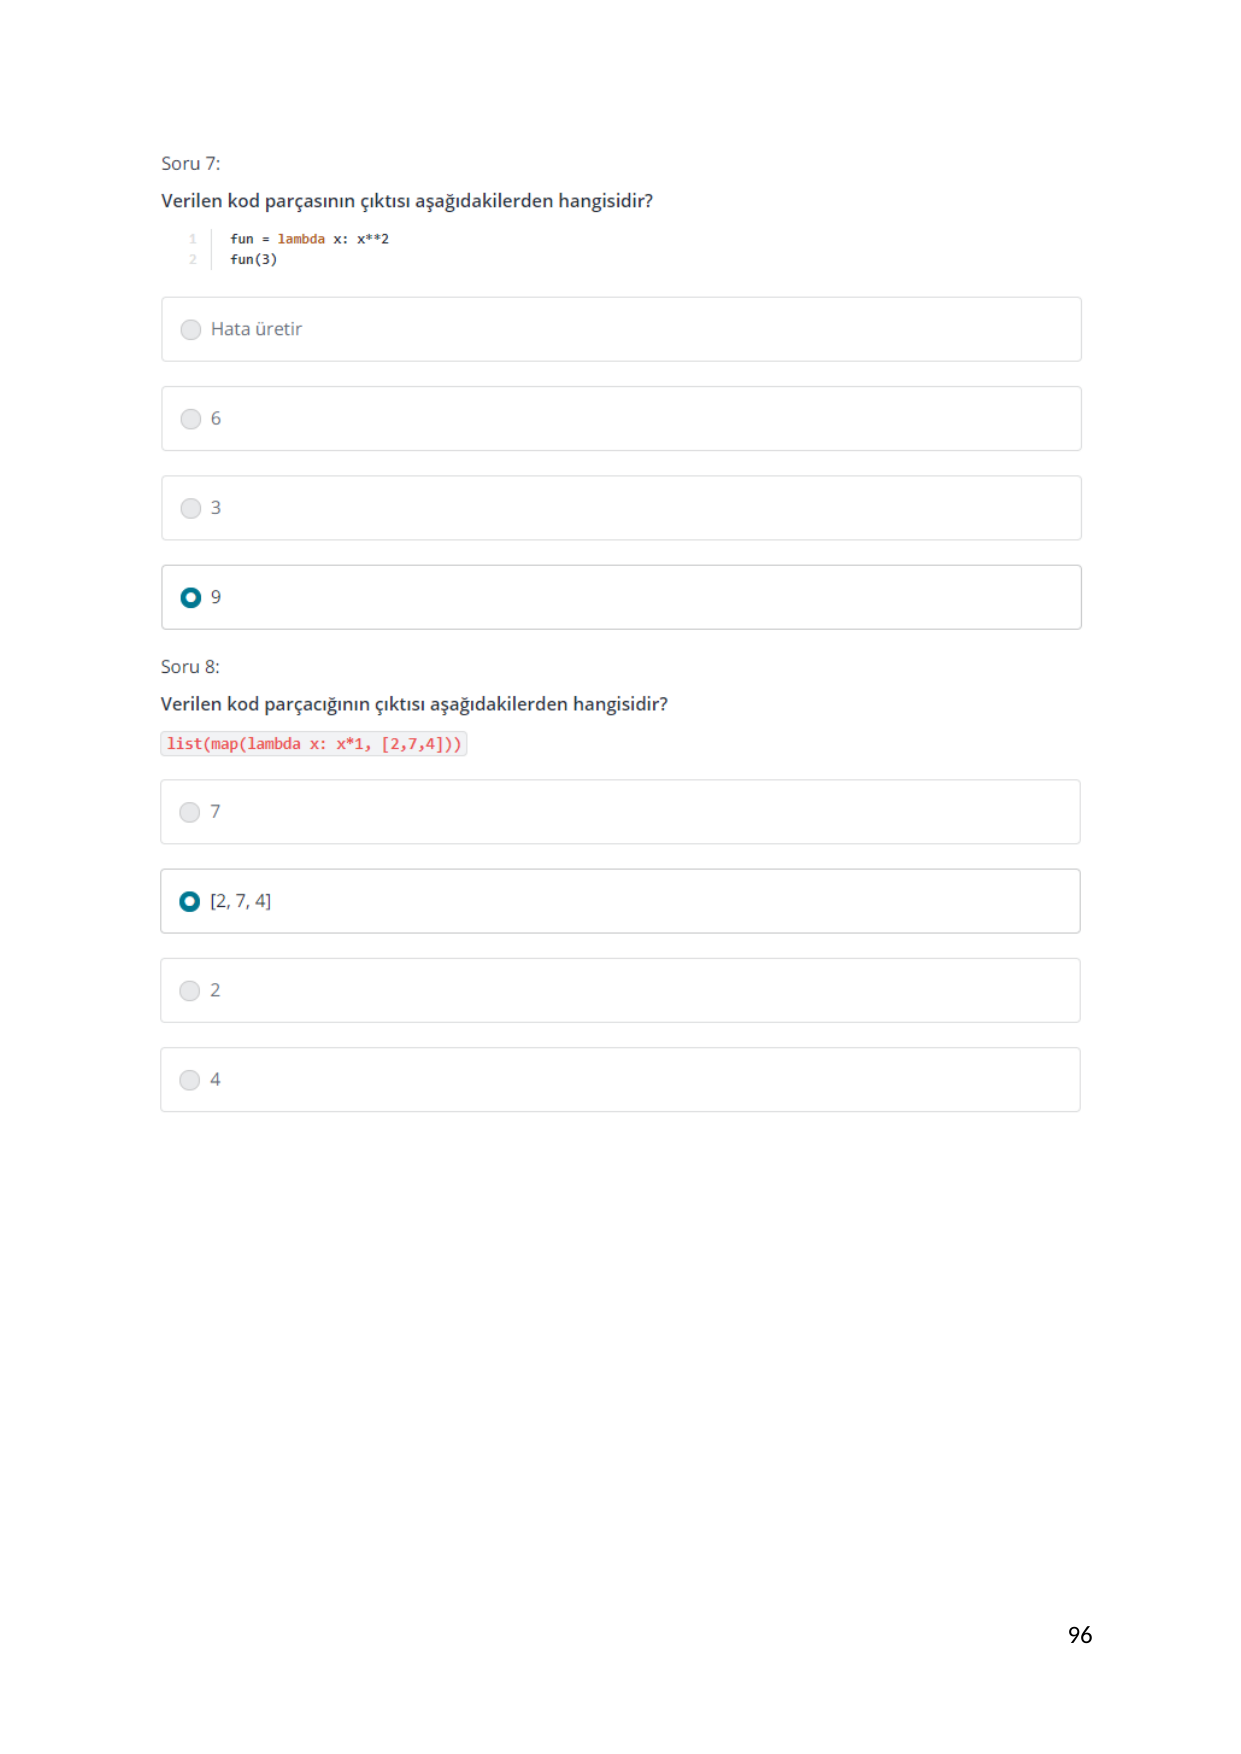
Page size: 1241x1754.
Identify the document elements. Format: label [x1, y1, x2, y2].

picture [147, 643, 1093, 1128]
picture [147, 147, 1093, 642]
